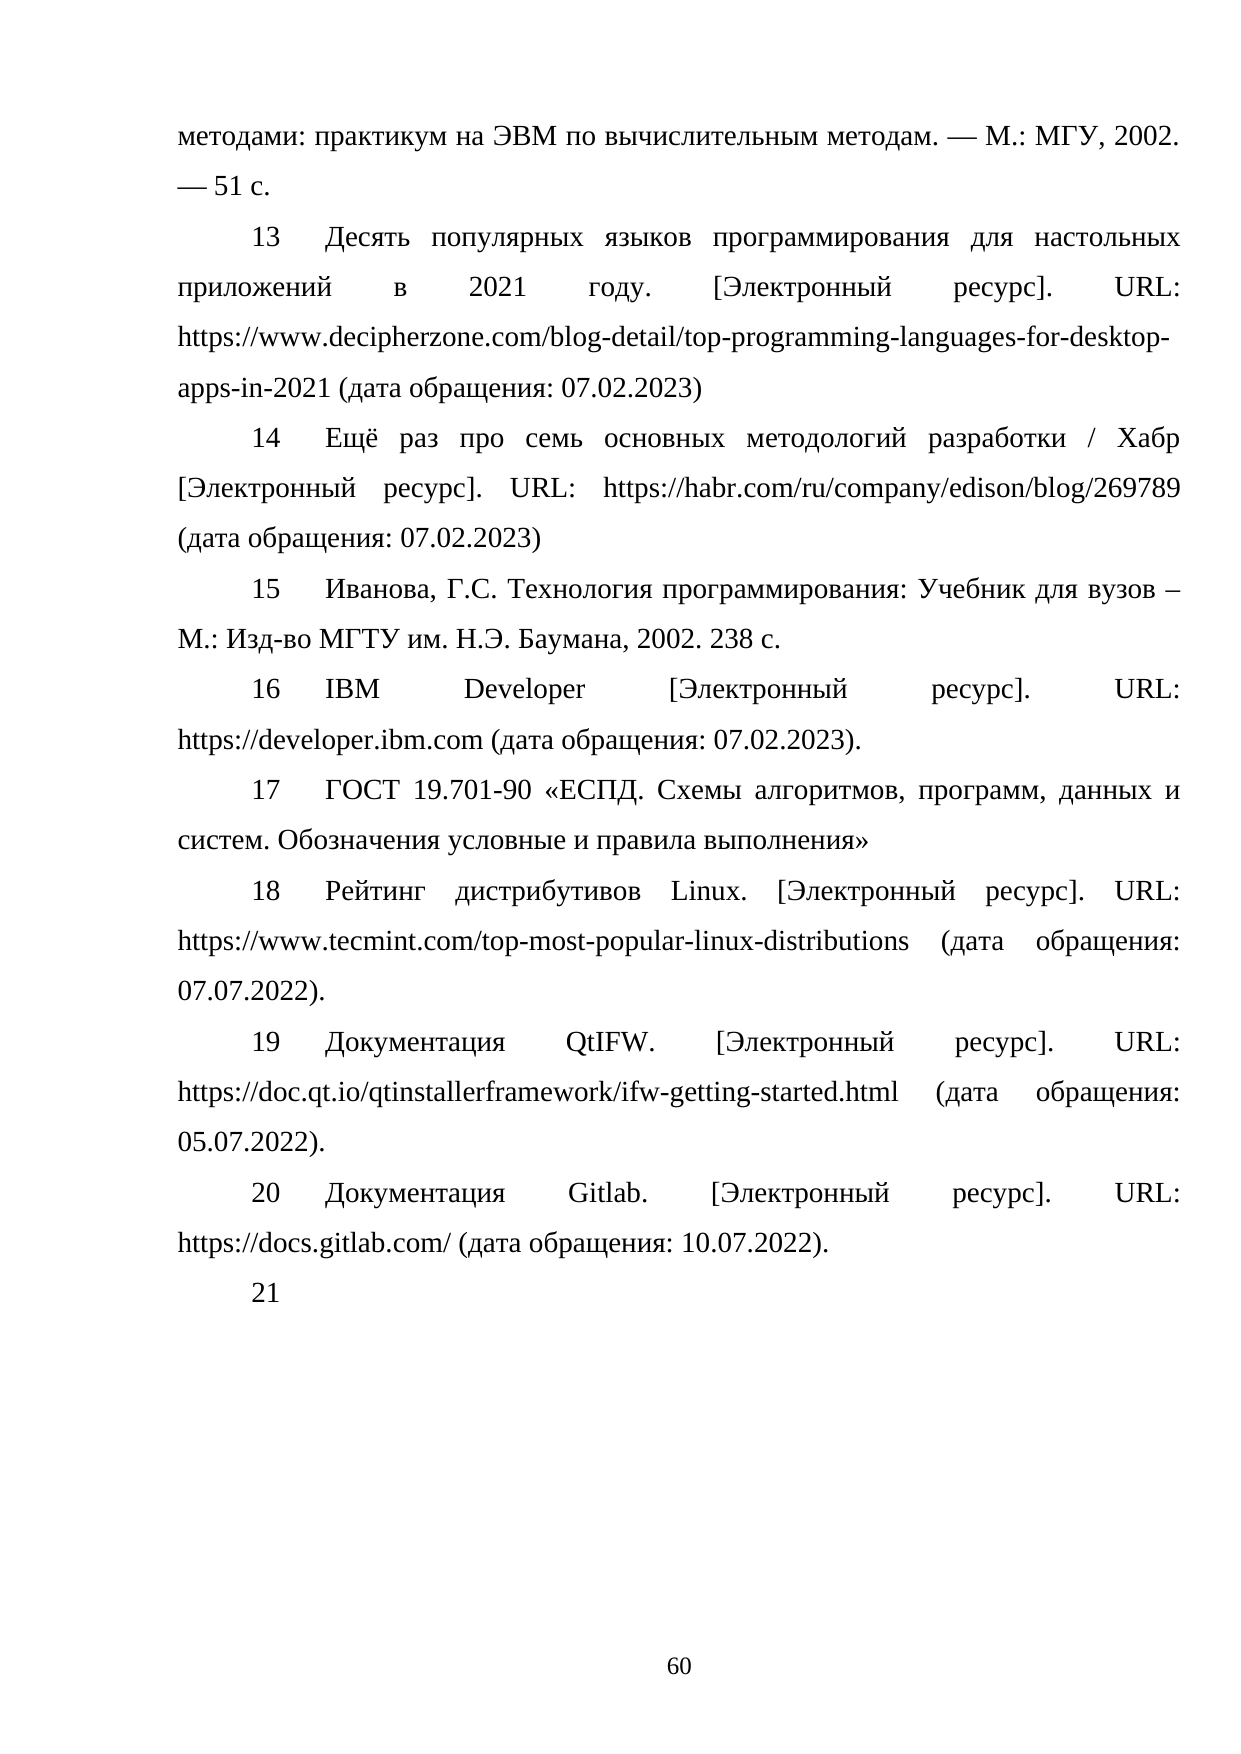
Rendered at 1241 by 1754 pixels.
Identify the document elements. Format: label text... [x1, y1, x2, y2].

list ГОСТ 19.701-90 «ЕСПД. Схемы алгоритмов, программ, данных и систем. Обозначения условные и правила выполнения» [177, 772, 1181, 856]
list Рейтинг дистрибутивов Linux. [Электронный ресурс]. URL: https://www.tecmint.com/top-most-popular-linux-distributions (дата обращения: 07.07.2022). [177, 873, 1181, 1007]
list Документация QtIFW. [Электронный ресурс]. URL: https://doc.qt.io/qtinstallerframework/ifw-getting-started.html (дата обращения: 05.07.2022). [177, 1024, 1181, 1158]
list Десять популярных языков программирования для настольных приложений в 2021 году. [Электронный ресурс]. URL: https://www.decipherzone.com/blog-detail/top-programming-languages-for-desktop- apps-in-2021 (дата обращения: 07.02.2023) [177, 219, 1181, 403]
list Ещё раз про семь основных методологий разработки / Хабр [Электронный ресурс]. URL: https://habr.com/ru/company/edison/blog/269789 (дата обращения: 07.02.2023) [177, 420, 1181, 554]
list Документация Gitlab. [Электронный ресурс]. URL: https://docs.gitlab.com/ (дата обращения: 10.07.2022). [177, 1175, 1181, 1258]
list IBM Developer [Электронный ресурс]. URL: https://developer.ibm.com (дата обращения: 07.02.2023). [177, 672, 1181, 755]
list Иванова, Г.С. Технология программирования: Учебник для вузов – М.: Изд-во МГТУ им. Н.Э. Баумана, 2002. 238 с. [177, 571, 1181, 655]
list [177, 118, 1181, 202]
